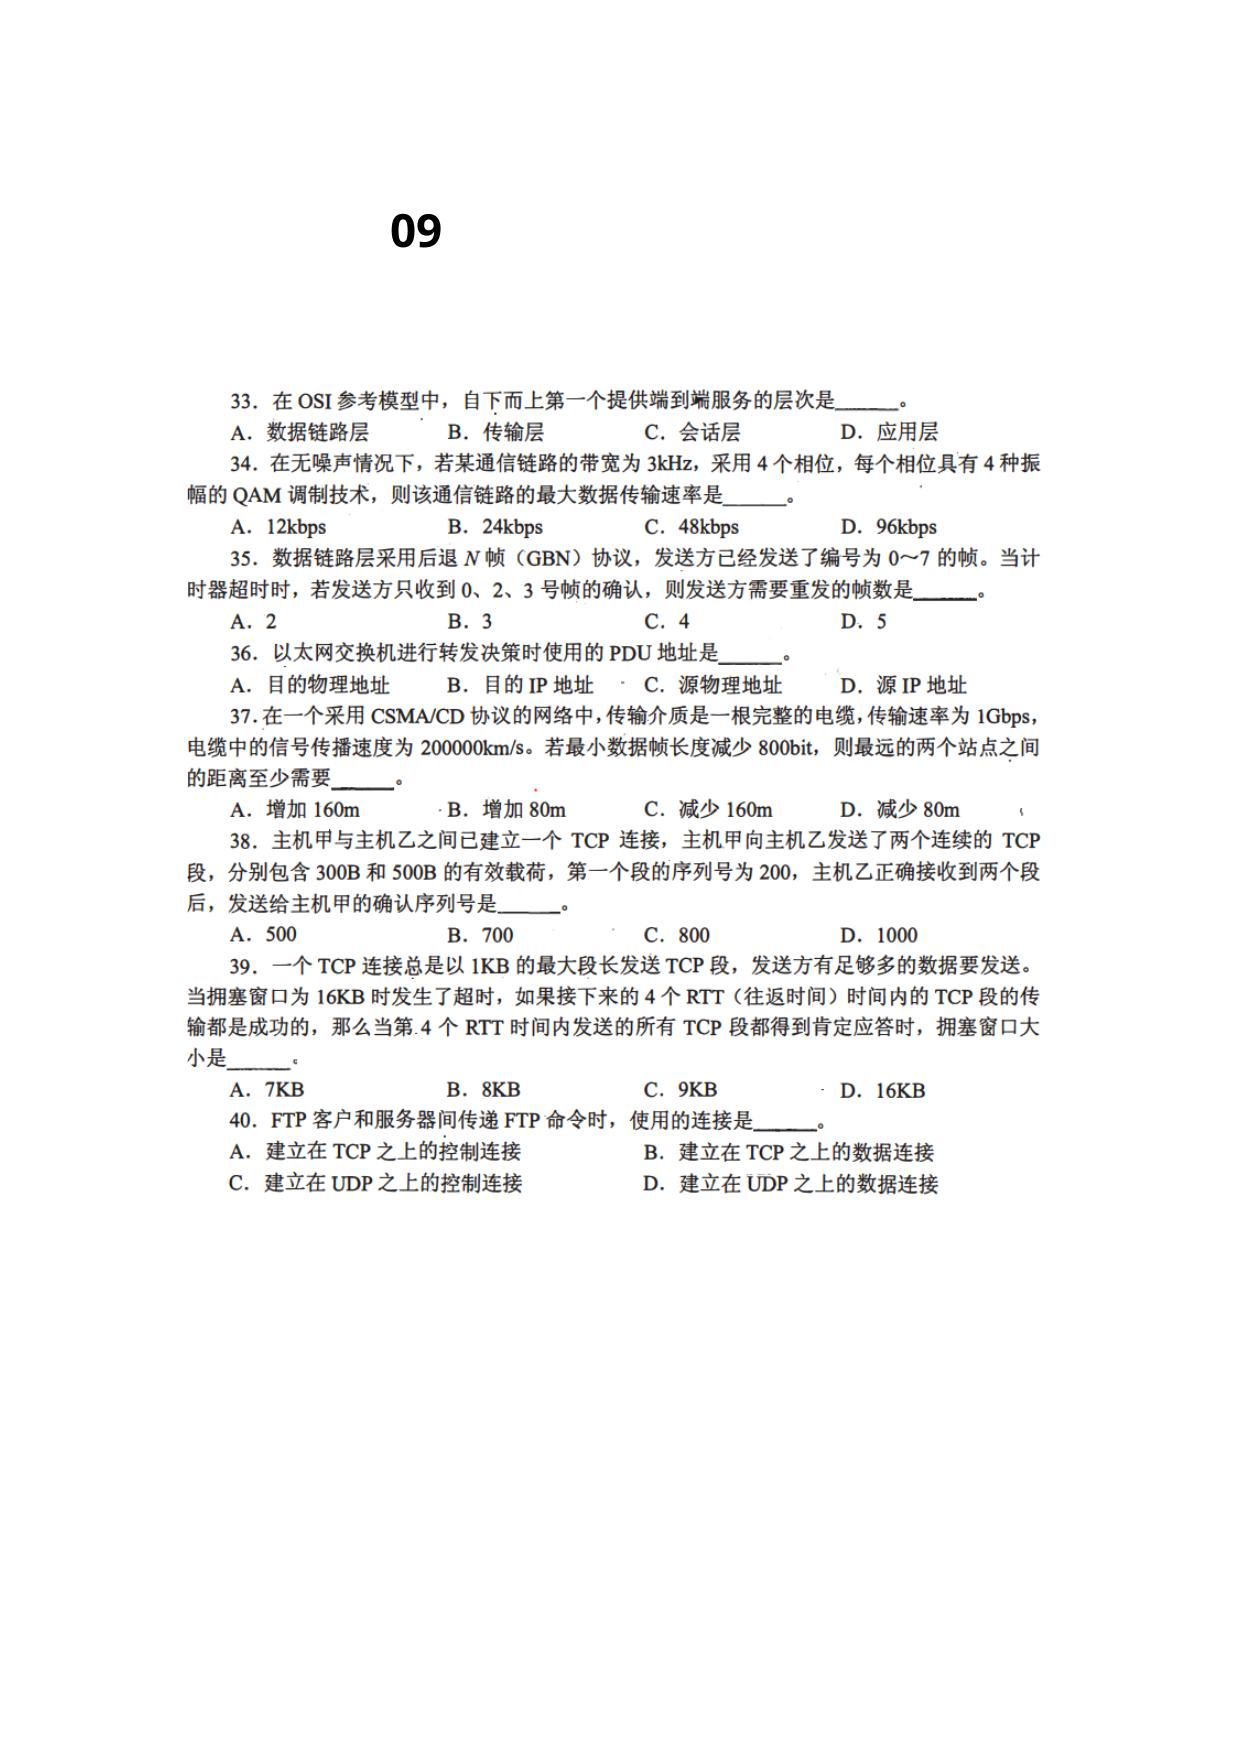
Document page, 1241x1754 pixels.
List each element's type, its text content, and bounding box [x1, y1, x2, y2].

subtitle 09 [187, 197, 1053, 262]
picture [187, 384, 1053, 1207]
